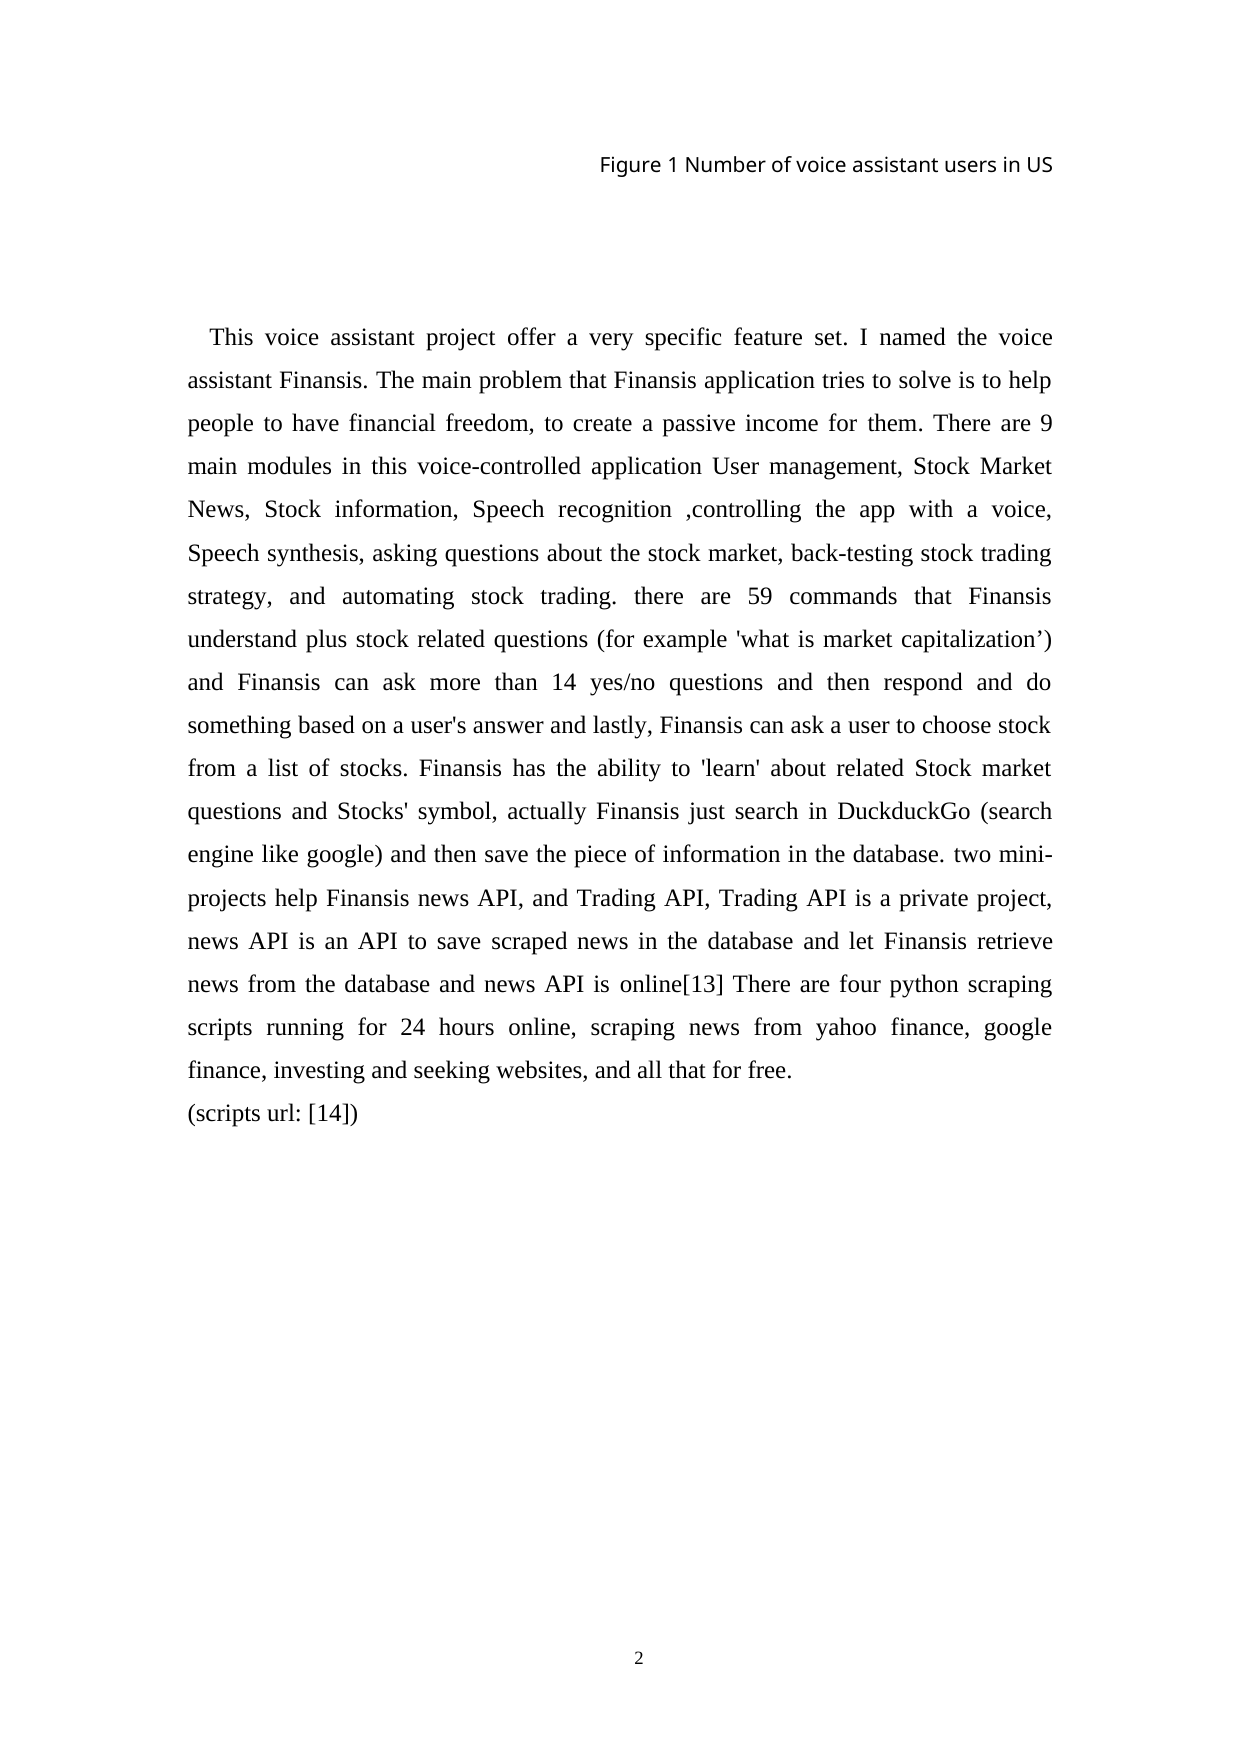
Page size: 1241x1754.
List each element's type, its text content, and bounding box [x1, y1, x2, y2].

text This voice assistant project offer a very specific feature set. I named the voice assistant Finansis. The main problem that Finansis application tries to solve is to help people to have financial freedom, to create a passive income for them. There are 9 main modules in this voice-controlled application User management, Stock Market News, Stock information, Speech recognition ,controlling the app with a voice, Speech synthesis, asking questions about the stock market, back-testing stock trading strategy, and automating stock trading. there are 59 commands that Finansis understand plus stock related questions (for example 'what is market capitalization’) and Finansis can ask more than 14 yes/no questions and then respond and do something based on a user's answer and lastly, Finansis can ask a user to choose stock from a list of stocks. Finansis has the ability to 'learn' about related Stock market questions and Stocks' symbol, actually Finansis just search in DuckduckGo (search engine like google) and then save the piece of information in the database. two mini-projects help Finansis news API, and Trading API, Trading API is a private project, news API is an API to save scraped news in the database and let Finansis retrieve news from the database and news API is online[13] There are four python scraping scripts running for 24 hours online, scraping news from yahoo finance, google finance, investing and seeking websites, and all that for free. [187, 322, 1053, 1084]
text (scripts url: [14]) [187, 1098, 1053, 1127]
text Figure 1 Number of voice assistant users in US [187, 150, 1053, 178]
